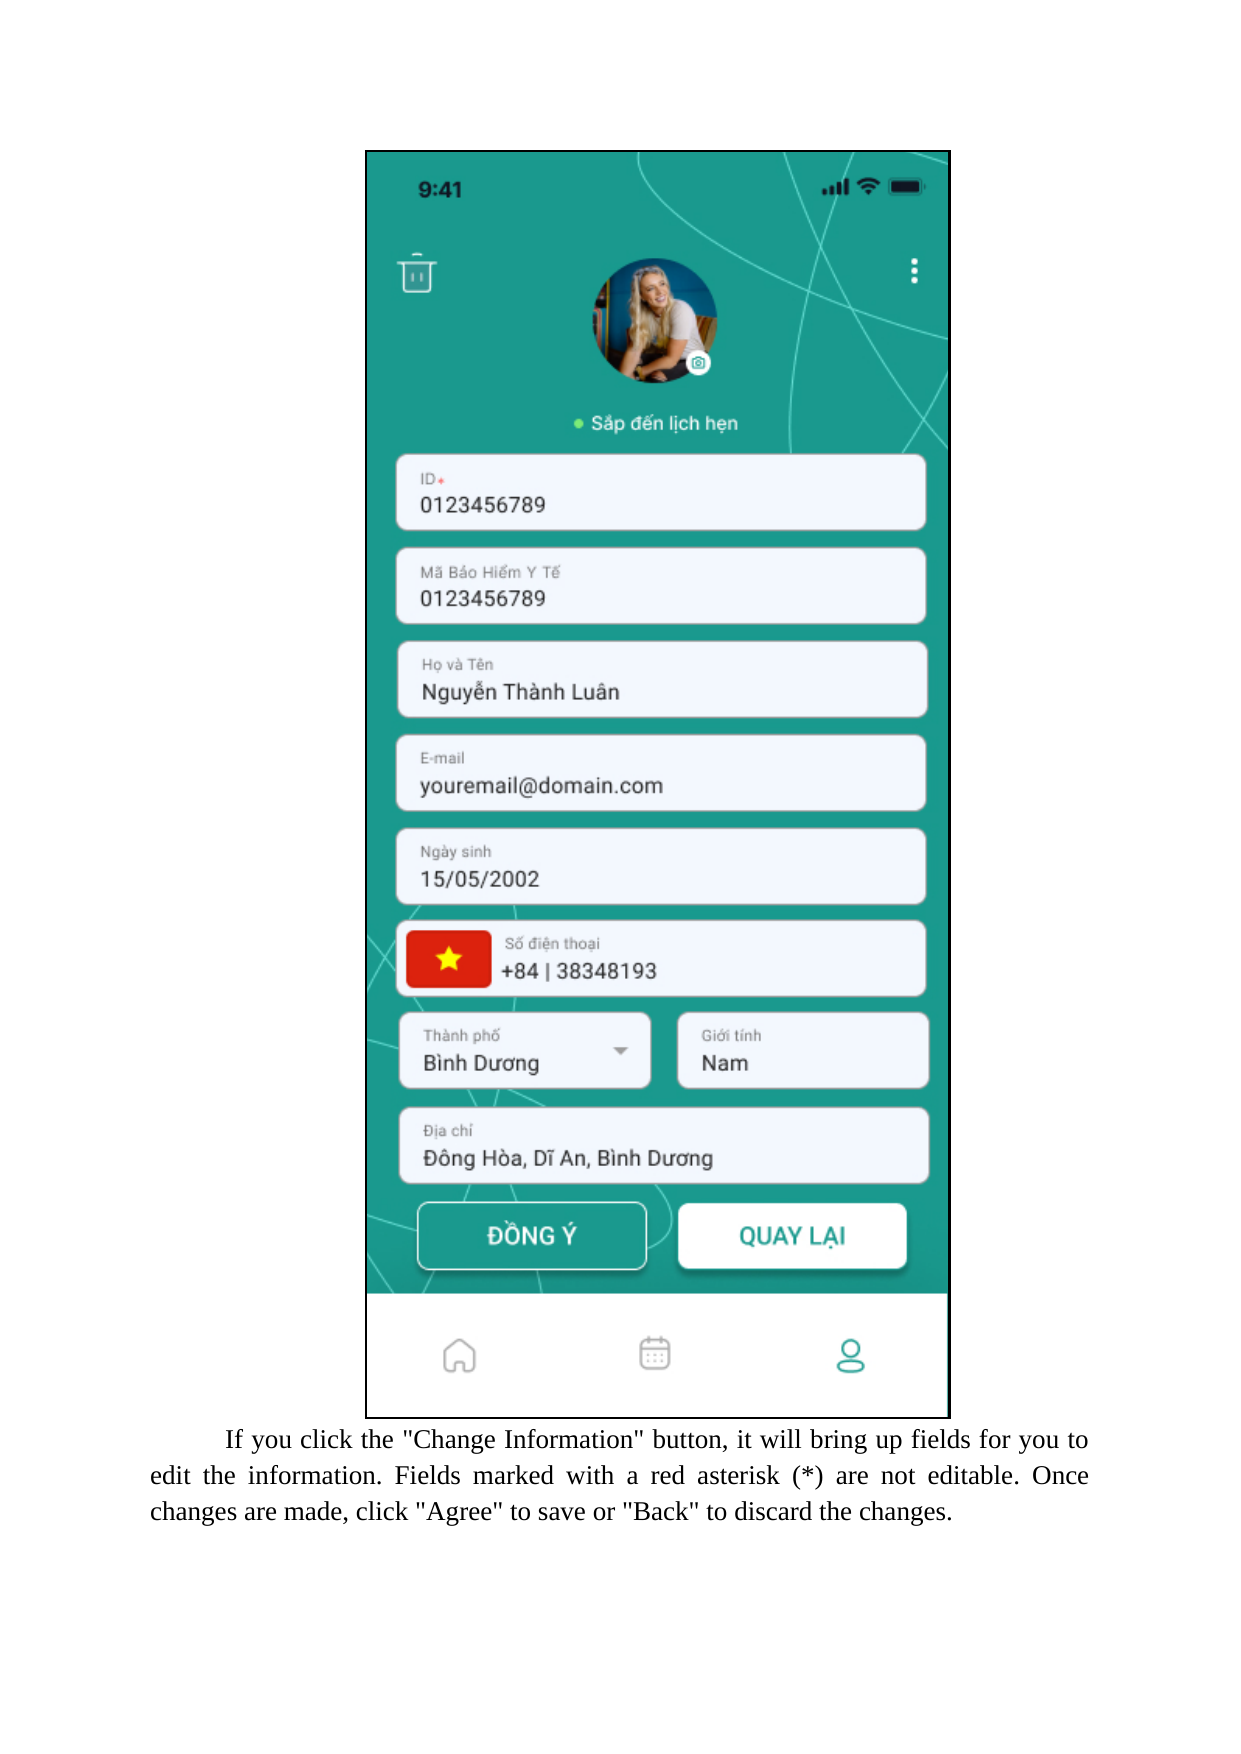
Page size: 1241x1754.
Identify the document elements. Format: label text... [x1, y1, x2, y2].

picture [367, 152, 948, 1417]
text If you click the "Change Information" button, it will bring up fields for you to edit the information. Fields marked with a red asterisk (*) are not editable. Once changes are made, click "Agree" to save or "Back" to discard the changes. [150, 1423, 1090, 1526]
